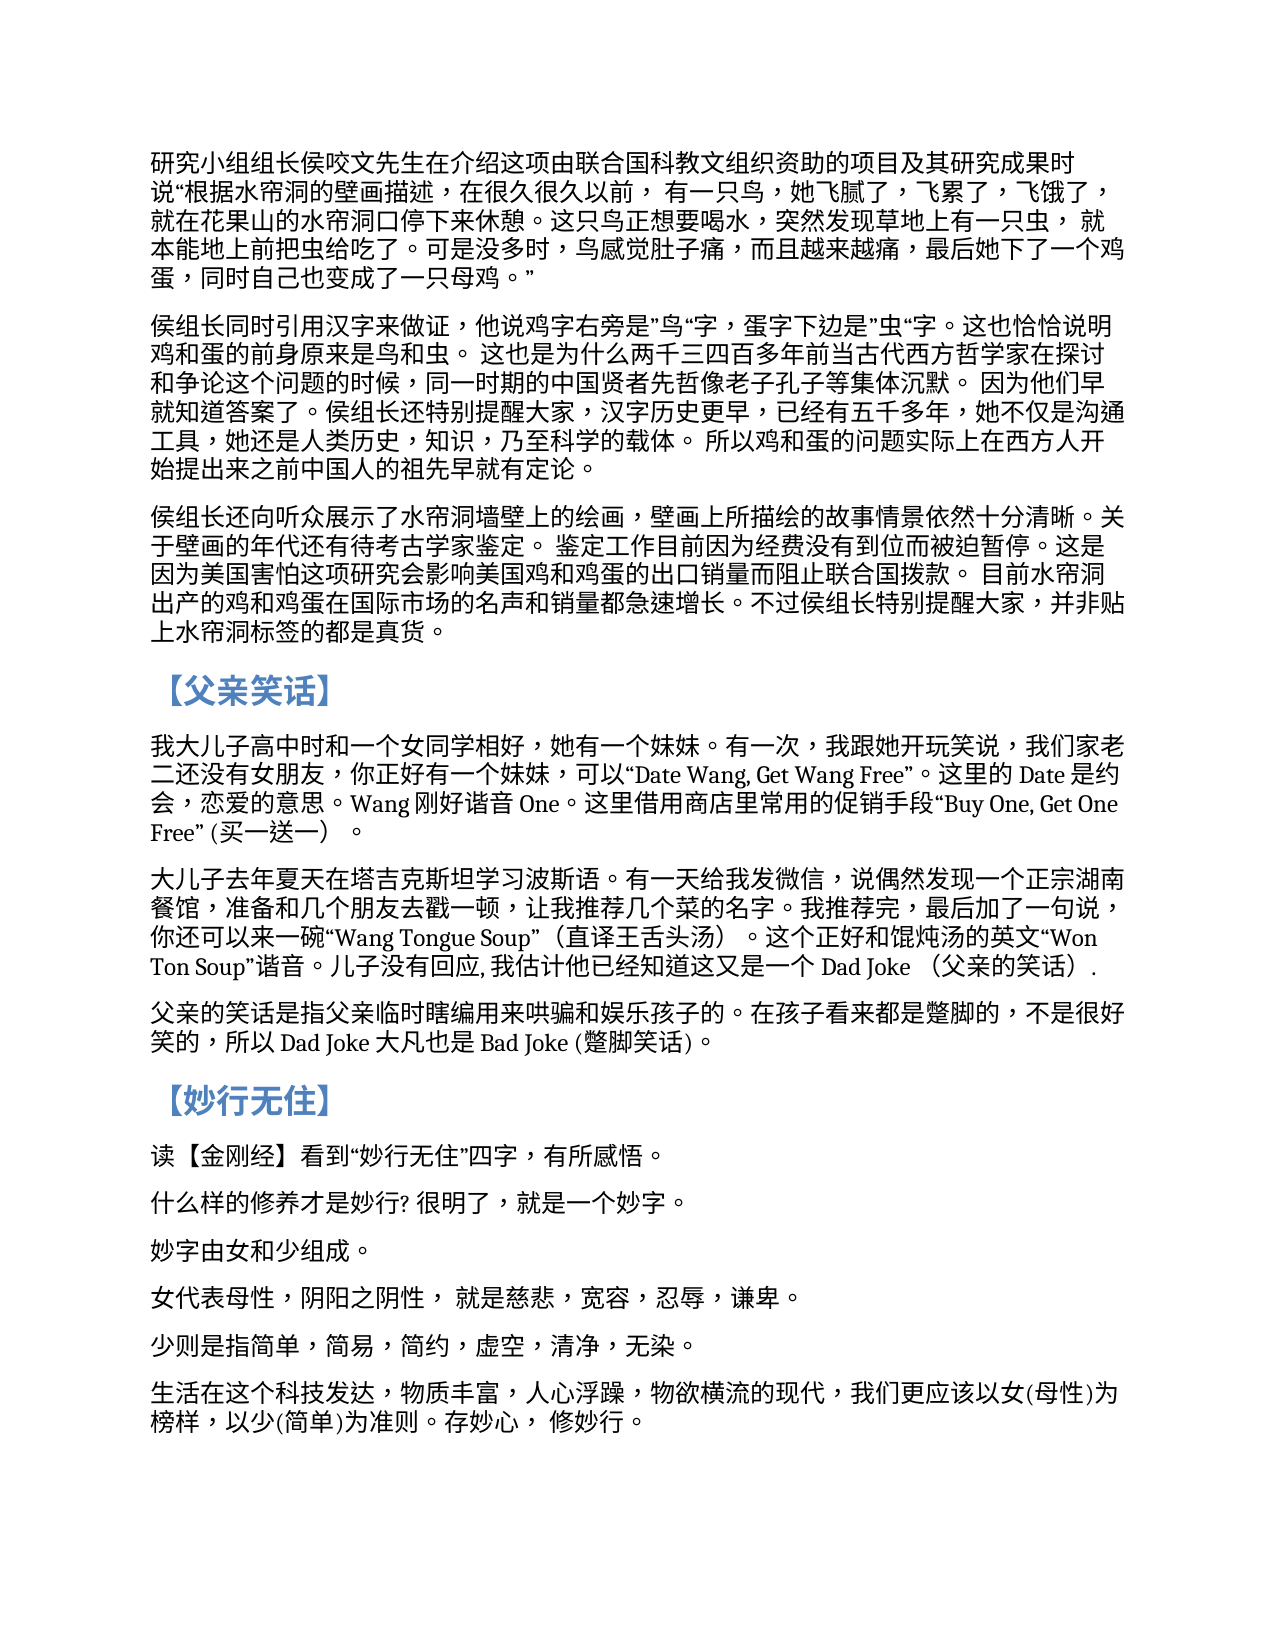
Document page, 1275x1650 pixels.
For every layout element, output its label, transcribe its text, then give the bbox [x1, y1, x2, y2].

subtitle 【妙行无住】 [150, 1078, 1125, 1124]
text 侯组长同时引用汉字来做证，他说鸡字右旁是”鸟“字，蛋字下边是”虫“字。这也恰恰说明鸡和蛋的前身原来是鸟和虫。 这也是为什么两千三四百多年前当古代西方哲学家在探讨和争论这个问题的时候，同一时期的中国贤者先哲像老子孔子等集体沉默。 因为他们早就知道答案了。侯组长还特别提醒大家，汉字历史更早，已经有五千多年，她不仅是沟通工具，她还是人类历史，知识，乃至科学的载体。 所以鸡和蛋的问题实际上在西方人开始提出来之前中国人的祖先早就有定论。 [150, 312, 1125, 485]
text 研究小组组长侯咬文先生在介绍这项由联合国科教文组织资助的项目及其研究成果时说“根据水帘洞的壁画描述，在很久很久以前， 有一只鸟，她飞腻了，飞累了，飞饿了，就在花果山的水帘洞口停下来休憩。这只鸟正想要喝水，突然发现草地上有一只虫， 就本能地上前把虫给吃了。可是没多时，鸟感觉肚子痛，而且越来越痛，最后她下了一个鸡蛋，同时自己也变成了一只母鸡。” [150, 150, 1125, 294]
text 我大儿子高中时和一个女同学相好，她有一个妹妹。有一次，我跟她开玩笑说，我们家老二还没有女朋友，你正好有一个妹妹，可以“Date Wang, Get Wang Free”。这里的Date是约会，恋爱的意思。Wang刚好谐音One。这里借用商店里常用的促销手段“Buy One, Get One Free” (买一送一）。 [150, 732, 1125, 847]
text 妙字由女和少组成。 [150, 1237, 1125, 1266]
text 女代表母性，阴阳之阴性， 就是慈悲，宽容，忍辱，谦卑。 [150, 1285, 1125, 1314]
text 生活在这个科技发达，物质丰富，人心浮躁，物欲横流的现代，我们更应该以女(母性)为榜样，以少(简单)为准则。存妙心， 修妙行。 [150, 1380, 1125, 1437]
text 读【金刚经】看到“妙行无住”四字，有所感悟。 [150, 1142, 1125, 1171]
text 大儿子去年夏天在塔吉克斯坦学习波斯语。有一天给我发微信，说偶然发现一个正宗湖南餐馆，准备和几个朋友去戳一顿，让我推荐几个菜的名字。我推荐完，最后加了一句说，你还可以来一碗“Wang Tongue Soup”（直译王舌头汤）。这个正好和馄炖汤的英文“Won Ton Soup”谐音。儿子没有回应, 我估计他已经知道这又是一个 Dad Joke （父亲的笑话）. [150, 866, 1125, 981]
text 少则是指简单，简易，简约，虚空，清净，无染。 [150, 1332, 1125, 1361]
text 什么样的修养才是妙行? 很明了，就是一个妙字。 [150, 1190, 1125, 1219]
text 侯组长还向听众展示了水帘洞墙壁上的绘画，壁画上所描绘的故事情景依然十分清晰。关于壁画的年代还有待考古学家鉴定。 鉴定工作目前因为经费没有到位而被迫暂停。这是因为美国害怕这项研究会影响美国鸡和鸡蛋的出口销量而阻止联合国拨款。 目前水帘洞出产的鸡和鸡蛋在国际市场的名声和销量都急速增长。不过侯组长特别提醒大家，并非贴上水帘洞标签的都是真货。 [150, 504, 1125, 647]
subtitle 【父亲笑话】 [150, 668, 1125, 714]
text 父亲的笑话是指父亲临时瞎编用来哄骗和娱乐孩子的。在孩子看来都是蹩脚的，不是很好笑的，所以Dad Joke大凡也是Bad Joke (蹩脚笑话)。 [150, 1000, 1125, 1057]
